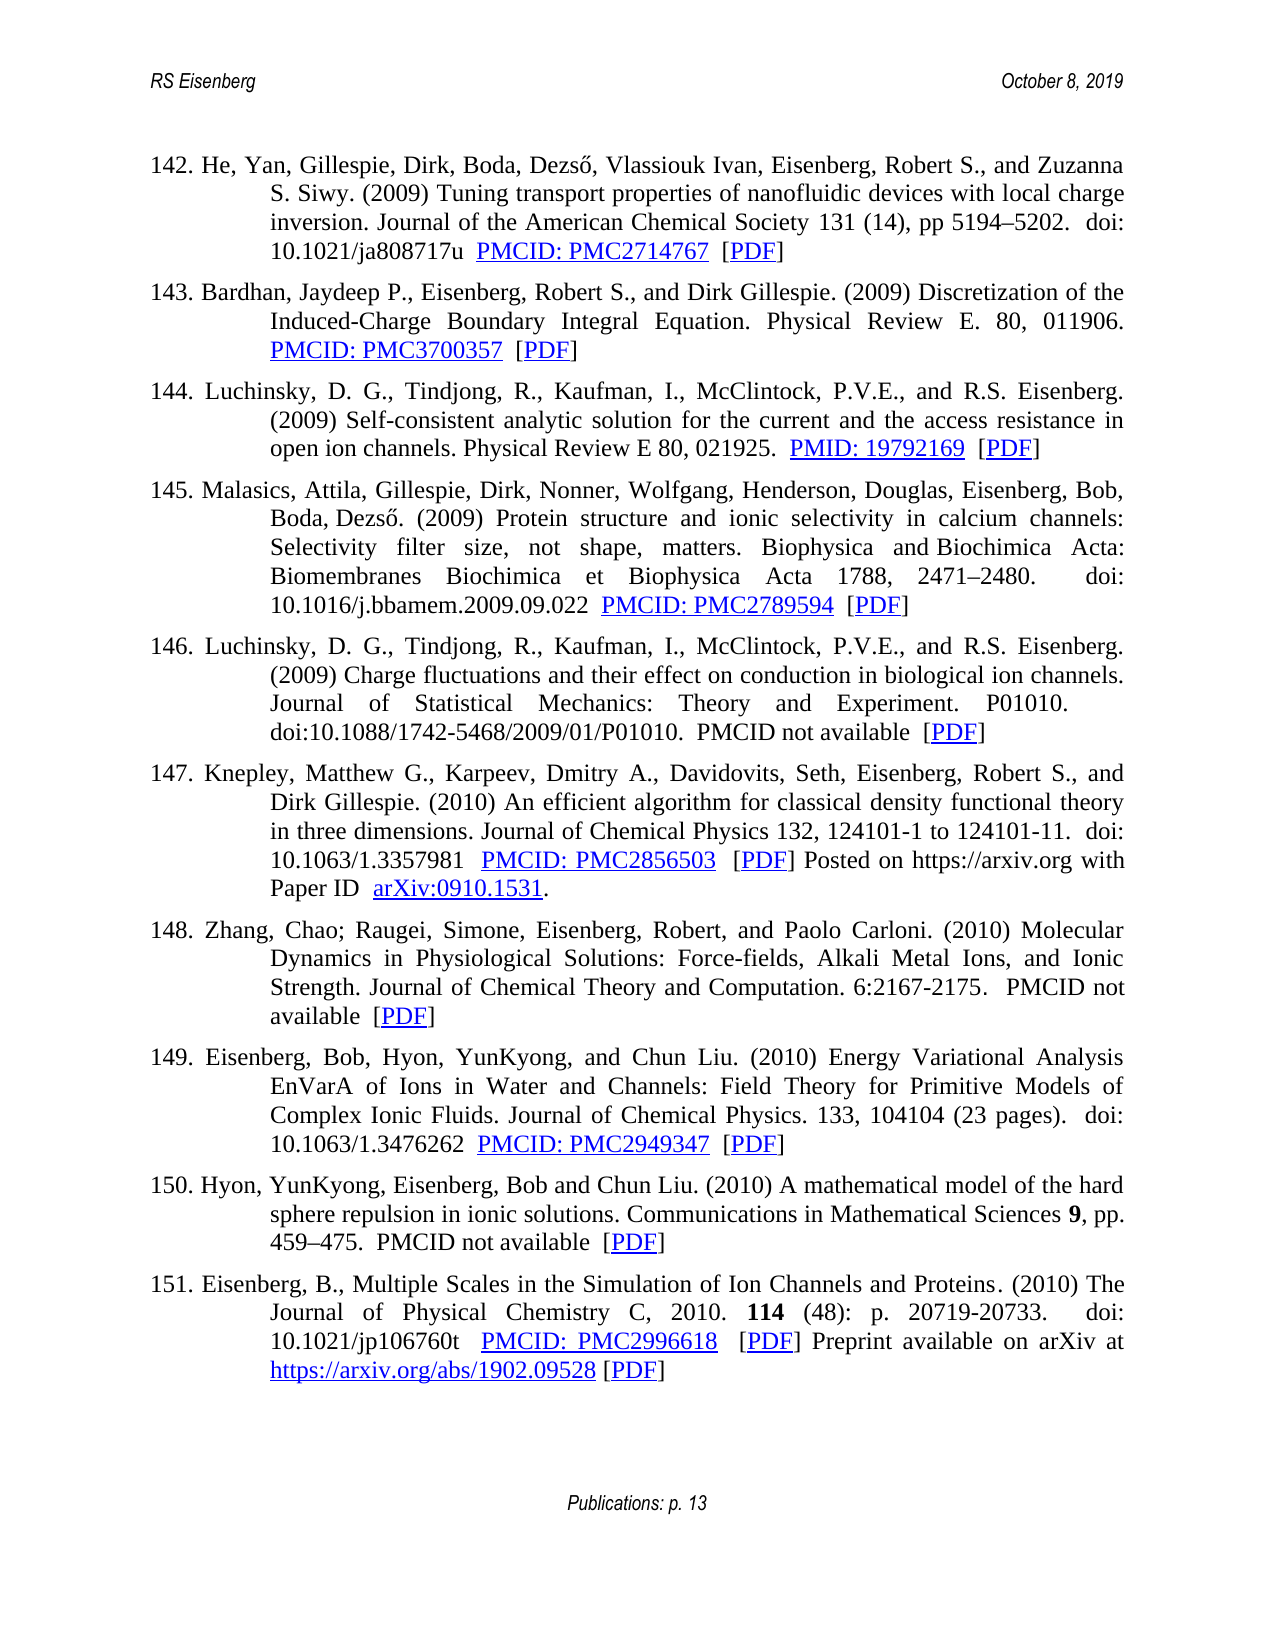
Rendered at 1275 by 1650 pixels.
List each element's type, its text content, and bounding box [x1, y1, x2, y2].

text 150. Hyon, YunKyong, Eisenberg, Bob and Chun Liu. (2010) A mathematical model of the hard sphere repulsion in ionic solutions. Communications in Mathematical Sciences 9, pp. 459–475. PMCID not available [PDF] [150, 1170, 1125, 1256]
text 149. Eisenberg, Bob, Hyon, YunKyong, and Chun Liu. (2010) Energy Variational Analysis EnVarA of Ions in Water and Channels: Field Theory for Primitive Models of Complex Ionic Fluids. Journal of Chemical Physics. 133, 104104 (23 pages). doi: 10.1063/1.3476262 PMCID: PMC2949347 [PDF] [150, 1042, 1125, 1157]
text 144. Luchinsky, D. G., Tindjong, R., Kaufman, I., McClintock, P.V.E., and R.S. Eisenberg. (2009) Self-consistent analytic solution for the current and the access resistance in open ion channels. Physical Review E 80, 021925. PMID: 19792169 [PDF] [150, 376, 1125, 462]
text 143. Bardhan, Jaydeep P., Eisenberg, Robert S., and Dirk Gillespie. (2009) Discretization of the Induced-Charge Boundary Integral Equation. Physical Review E. 80, 011906. PMCID: PMC3700357 [PDF] [150, 277, 1125, 363]
text 142. He, Yan, Gillespie, Dirk, Boda, Dezső, Vlassiouk Ivan, Eisenberg, Robert S., and Zuzanna S. Siwy. (2009) Tuning transport properties of nanofluidic devices with local charge inversion. Journal of the American Chemical Society 131 (14), pp 5194–5202. doi: 10.1021/ja808717u PMCID: PMC2714767 [PDF] [150, 150, 1125, 265]
text 145. Malasics, Attila, Gillespie, Dirk, Nonner, Wolfgang, Henderson, Douglas, Eisenberg, Bob, Boda, Dezső. (2009) Protein structure and ionic selectivity in calcium channels: Selectivity filter size, not shape, matters. Biophysica and Biochimica Acta: Biomembranes Biochimica et Biophysica Acta 1788, 2471–2480. doi: 10.1016/j.bbamem.2009.09.022 PMCID: PMC2789594 [PDF] [150, 475, 1125, 618]
text 146. Luchinsky, D. G., Tindjong, R., Kaufman, I., McClintock, P.V.E., and R.S. Eisenberg. (2009) Charge fluctuations and their effect on conduction in biological ion channels. Journal of Statistical Mechanics: Theory and Experiment. P01010. doi:10.1088/1742-5468/2009/01/P01010. PMCID not available [PDF] [150, 631, 1125, 746]
text 151. Eisenberg, B., Multiple Scales in the Simulation of Ion Channels and Proteins. (2010) The Journal of Physical Chemistry C, 2010. 114 (48): p. 20719-20733. doi: 10.1021/jp106760t PMCID: PMC2996618 [PDF] Preprint available on arXiv at https://arxiv.org/abs/1902.09528 [PDF] [150, 1269, 1125, 1384]
text 147. Knepley, Matthew G., Karpeev, Dmitry A., Davidovits, Seth, Eisenberg, Robert S., and Dirk Gillespie. (2010) An efficient algorithm for classical density functional theory in three dimensions. Journal of Chemical Physics 132, 124101-1 to 124101-11. doi: 10.1063/1.3357981 PMCID: PMC2856503 [PDF] Posted on https://arxiv.org with Paper ID arXiv:0910.1531. [150, 758, 1125, 902]
text 148. Zhang, Chao; Raugei, Simone, Eisenberg, Robert, and Paolo Carloni. (2010) Molecular Dynamics in Physiological Solutions: Force-fields, Alkali Metal Ions, and Ionic Strength. Journal of Chemical Theory and Computation. 6:2167-2175. PMCID not available [PDF] [150, 915, 1125, 1030]
